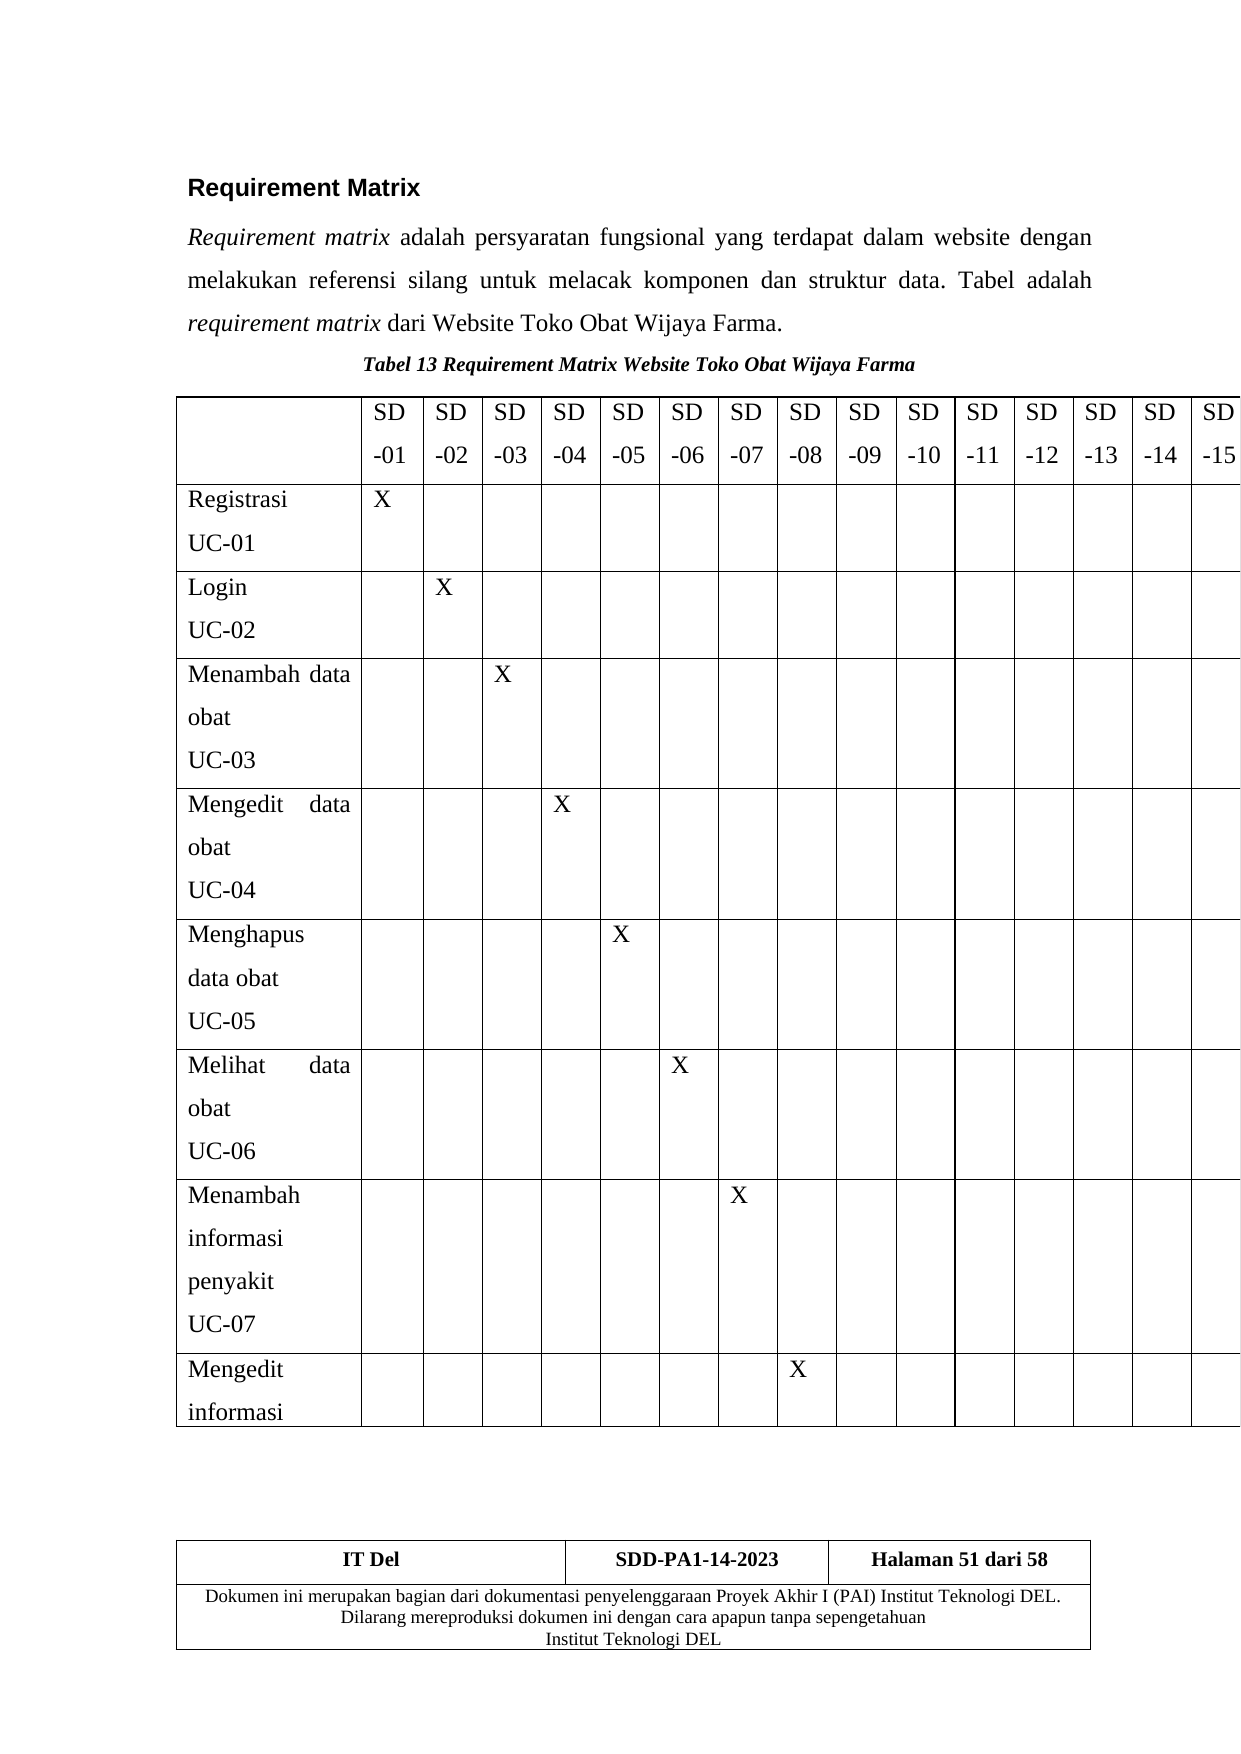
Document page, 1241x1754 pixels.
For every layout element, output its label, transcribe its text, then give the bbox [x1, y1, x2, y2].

table_cell [897, 659, 954, 788]
table_cell [897, 920, 954, 1049]
table_cell [956, 789, 1014, 918]
table_header SD-04 [542, 398, 600, 483]
table_cell [424, 1180, 482, 1353]
table_cell [837, 485, 896, 571]
table_cell [1133, 1354, 1191, 1426]
table_cell [956, 1180, 1014, 1353]
table_cell [601, 789, 659, 918]
table_cell [897, 1354, 954, 1426]
table_header SD-14 [1133, 398, 1191, 483]
table_cell [601, 1180, 659, 1353]
table_cell [1133, 789, 1191, 918]
table_cell [837, 789, 896, 918]
table_header SD-10 [897, 398, 954, 483]
table_cell [719, 789, 777, 918]
table_cell [660, 1354, 718, 1426]
table_cell [660, 1180, 718, 1353]
table_cell [660, 920, 718, 1049]
table_cell [719, 1050, 777, 1179]
table_cell [1074, 1180, 1132, 1353]
table_cell [1133, 572, 1191, 658]
table_cell [601, 1354, 659, 1426]
table_header SD-09 [837, 398, 896, 483]
table_cell [1133, 920, 1191, 1049]
table_header SD-01 [362, 398, 423, 483]
table_header SD-08 [778, 398, 836, 483]
table_cell [362, 1180, 423, 1353]
table_cell [542, 1180, 600, 1353]
table_cell [837, 572, 896, 658]
table_cell [362, 1050, 423, 1179]
table_cell [956, 659, 1014, 788]
table_header SD-03 [483, 398, 541, 483]
table_cell [897, 1180, 954, 1353]
table_cell [601, 1050, 659, 1179]
table_cell Registrasi UC-01 [177, 485, 361, 571]
table_cell [1015, 789, 1073, 918]
table_cell [778, 789, 836, 918]
table_cell [542, 485, 600, 571]
table_cell [956, 485, 1014, 571]
table_cell [778, 485, 836, 571]
table_cell [483, 572, 541, 658]
table_cell [601, 572, 659, 658]
table_cell X [424, 572, 482, 658]
table_cell [1133, 659, 1191, 788]
table_cell [897, 485, 954, 571]
text Tabel 13 Requirement Matrix Website Toko Obat Wijaya Farma [187, 351, 1092, 376]
text Requirement matrix adalah persyaratan fungsional yang terdapat dalam website dengan melakukan referensi silang untuk melacak komponen dan struktur data. Tabel adalah requirement matrix dari Website Toko Obat Wijaya Farma. [187, 222, 1092, 337]
table_cell [362, 920, 423, 1049]
table_cell [956, 1354, 1014, 1426]
table_header [177, 398, 361, 483]
table_cell [837, 659, 896, 788]
table_cell [542, 572, 600, 658]
table_cell [719, 659, 777, 788]
table_cell X [362, 485, 423, 571]
table_cell X [542, 789, 600, 918]
table_cell [542, 659, 600, 788]
table_cell [1192, 659, 1240, 788]
table_cell [424, 920, 482, 1049]
table_cell X [601, 920, 659, 1049]
table_cell [1192, 920, 1240, 1049]
table_cell Menambah informasi penyakit UC-07 [177, 1180, 361, 1353]
table_cell [1015, 659, 1073, 788]
table_cell [483, 1354, 541, 1426]
table_cell [956, 1050, 1014, 1179]
table_cell [1015, 1180, 1073, 1353]
table_cell Menghapus data obat UC-05 [177, 920, 361, 1049]
table_cell [1074, 789, 1132, 918]
table_cell [897, 789, 954, 918]
table_cell [1133, 1050, 1191, 1179]
table_cell X [719, 1180, 777, 1353]
table_cell [1192, 1354, 1240, 1426]
table_cell [1074, 572, 1132, 658]
table_cell [1015, 1050, 1073, 1179]
table_cell [483, 789, 541, 918]
table_cell [362, 1354, 423, 1426]
table_cell [778, 1050, 836, 1179]
table_cell [660, 572, 718, 658]
table_cell [1015, 1354, 1073, 1426]
table_cell [1133, 485, 1191, 571]
table_cell [542, 1354, 600, 1426]
table_cell [956, 572, 1014, 658]
table_cell [362, 572, 423, 658]
table_cell Melihat data obat UC-06 [177, 1050, 361, 1179]
table_cell [778, 1180, 836, 1353]
table_cell [1074, 659, 1132, 788]
table_cell [424, 1050, 482, 1179]
table_header SD-11 [956, 398, 1014, 483]
table_cell [424, 1354, 482, 1426]
table_cell [483, 920, 541, 1049]
table_cell Login UC-02 [177, 572, 361, 658]
table_header SD-06 [660, 398, 718, 483]
table_cell Menambah data obat UC-03 [177, 659, 361, 788]
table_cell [177, 1354, 361, 1426]
table_cell [778, 572, 836, 658]
table_cell [1074, 1354, 1132, 1426]
table_cell [483, 1050, 541, 1179]
table_cell [1074, 1050, 1132, 1179]
table_cell [719, 485, 777, 571]
table_cell [660, 659, 718, 788]
table_cell [424, 659, 482, 788]
table_cell [719, 1354, 777, 1426]
table_cell [778, 659, 836, 788]
table_cell [837, 1180, 896, 1353]
table_cell [837, 920, 896, 1049]
table_cell [424, 789, 482, 918]
table_header SD-12 [1015, 398, 1073, 483]
table_cell [719, 920, 777, 1049]
table_header SD-15 [1192, 398, 1240, 483]
table_cell [542, 1050, 600, 1179]
table_cell [719, 572, 777, 658]
table_cell Mengedit data obat UC-04 [177, 789, 361, 918]
table_cell [483, 485, 541, 571]
table_cell [1015, 572, 1073, 658]
table_cell [1015, 485, 1073, 571]
table_cell [1015, 920, 1073, 1049]
table_cell [1192, 789, 1240, 918]
table_cell X [778, 1354, 836, 1426]
table_header SD-07 [719, 398, 777, 483]
table_header SD-13 [1074, 398, 1132, 483]
table_header SD-02 [424, 398, 482, 483]
table_cell [601, 485, 659, 571]
table_cell [1192, 1050, 1240, 1179]
table_cell [1074, 920, 1132, 1049]
table_cell [1192, 1180, 1240, 1353]
table_cell [897, 1050, 954, 1179]
table_cell [424, 485, 482, 571]
table_cell [1192, 572, 1240, 658]
table_cell [956, 920, 1014, 1049]
table_cell X [483, 659, 541, 788]
table_cell [897, 572, 954, 658]
table_cell [542, 920, 600, 1049]
table_cell [837, 1354, 896, 1426]
table_cell [483, 1180, 541, 1353]
subtitle Requirement Matrix [187, 173, 1092, 201]
table_cell [1192, 485, 1240, 571]
table_cell [1074, 485, 1132, 571]
table_cell X [660, 1050, 718, 1179]
table_cell [1133, 1180, 1191, 1353]
table_header SD-05 [601, 398, 659, 483]
table_cell [362, 659, 423, 788]
table_cell [601, 659, 659, 788]
table_cell [660, 789, 718, 918]
table_cell [362, 789, 423, 918]
table_cell [660, 485, 718, 571]
table_cell [837, 1050, 896, 1179]
table_cell [778, 920, 836, 1049]
